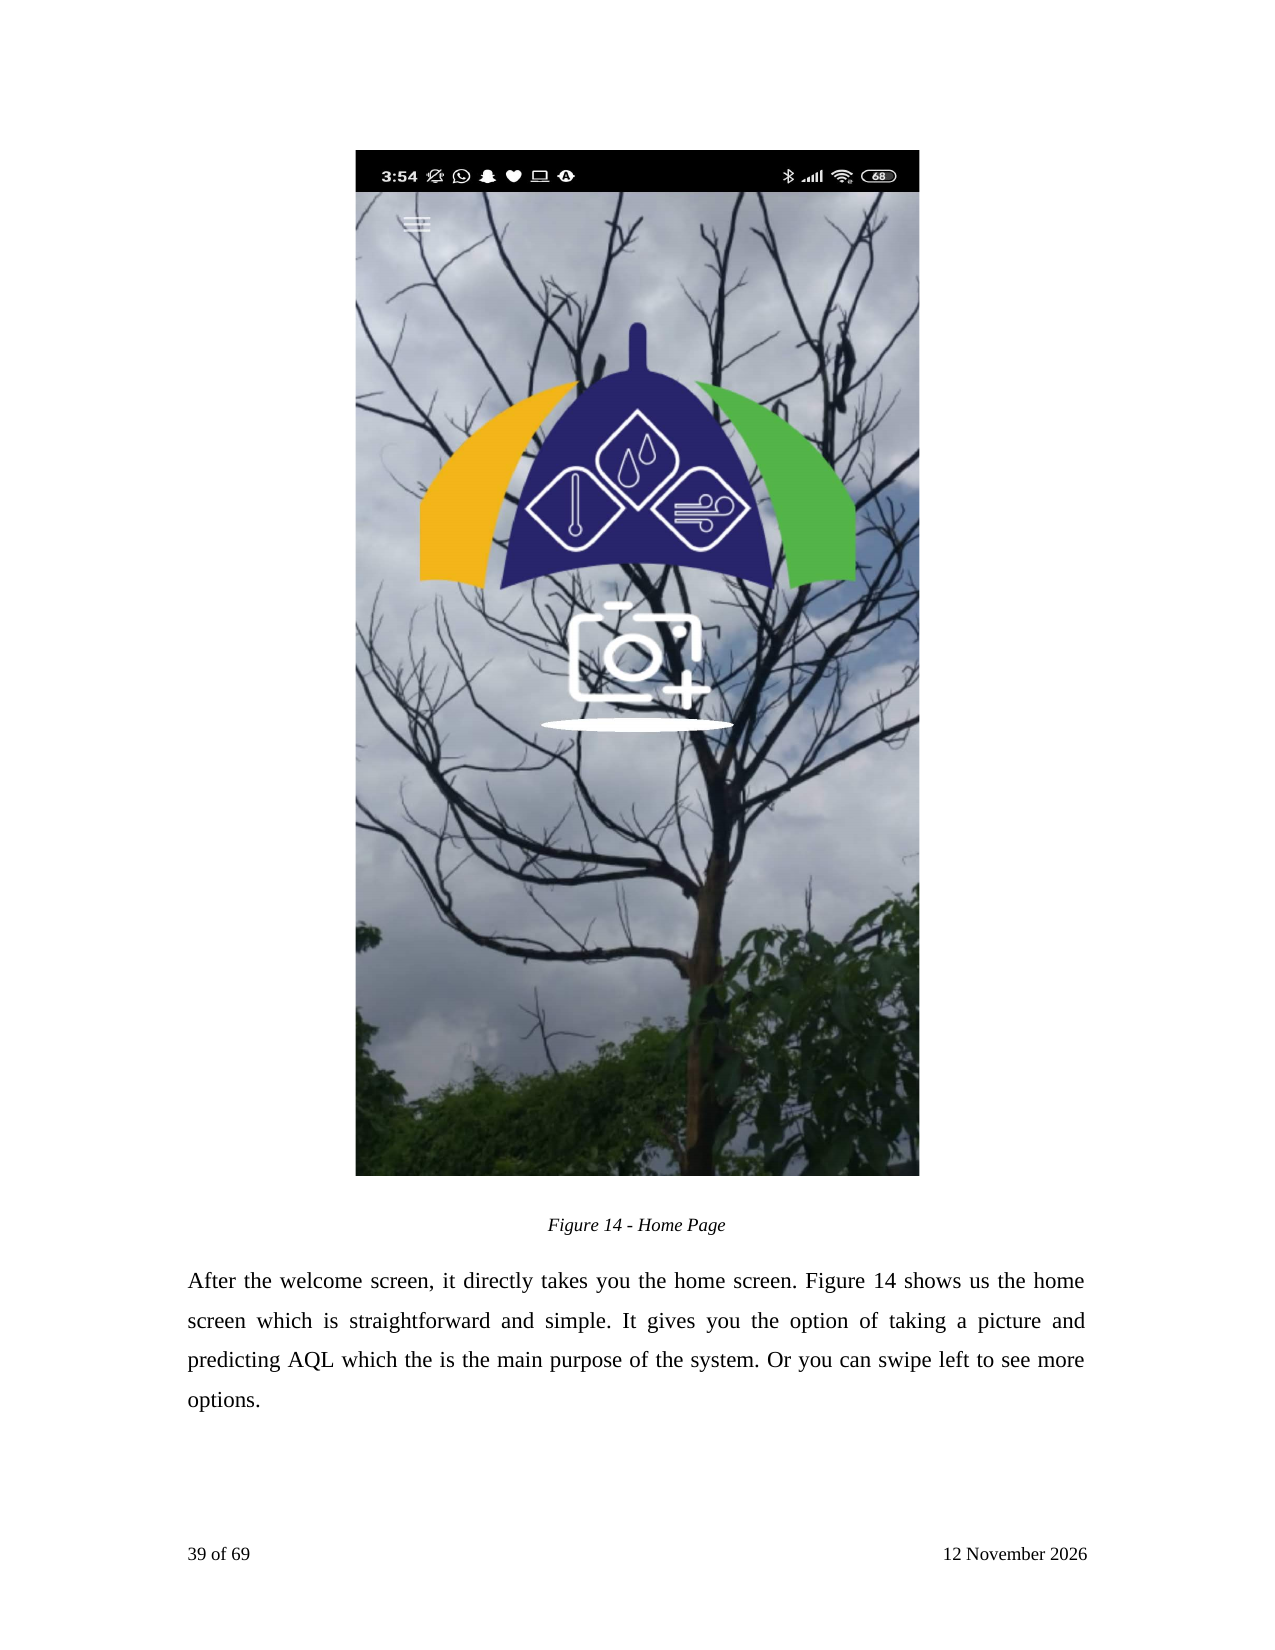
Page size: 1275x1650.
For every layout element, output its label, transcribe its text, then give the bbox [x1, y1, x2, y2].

text After the welcome screen, it directly takes you the home screen. Figure 14 shows us the home screen which is straightforward and simple. It gives you the option of taking a picture and predicting AQL which the is the main purpose of the system. Or you can swipe left to see more options. [187, 1267, 1087, 1412]
text Figure 14 - Home Page [187, 1214, 1087, 1236]
picture [355, 150, 920, 1176]
